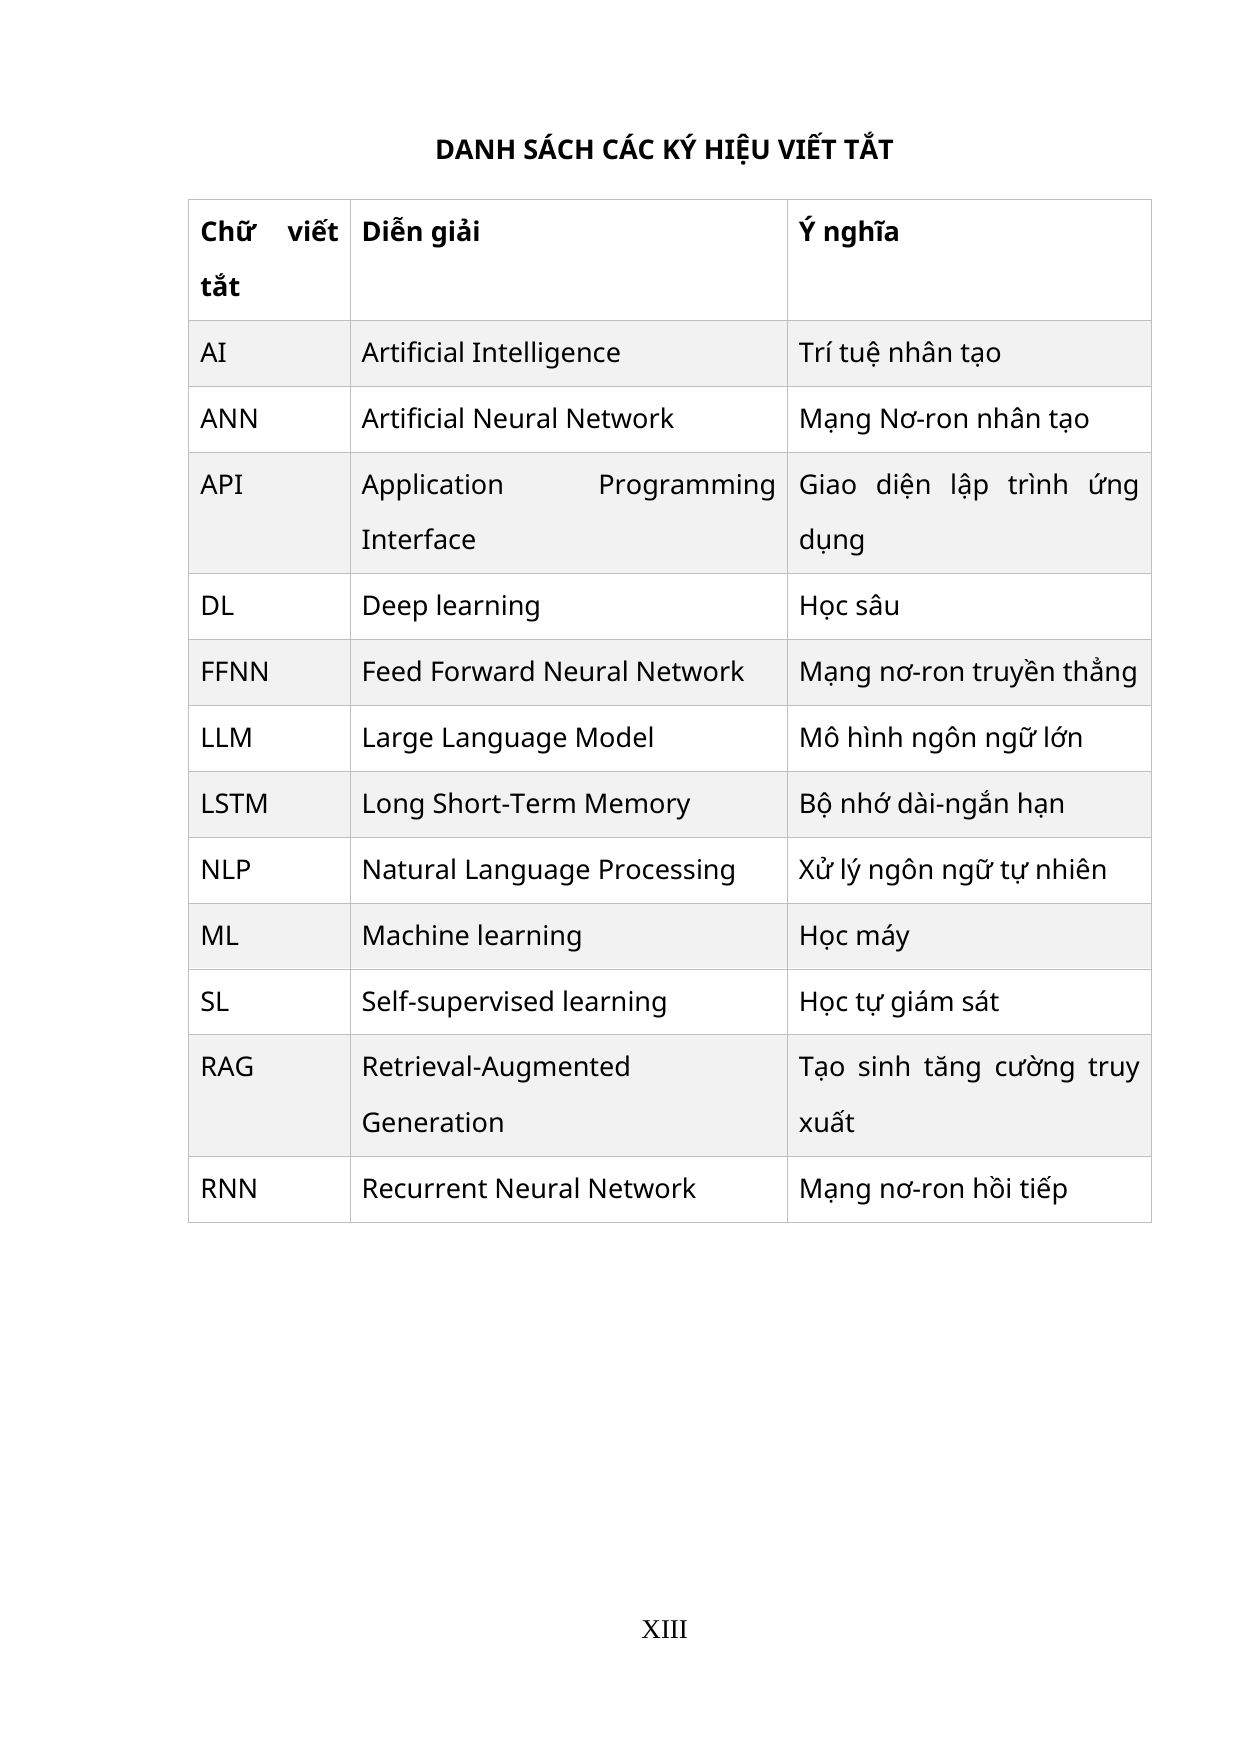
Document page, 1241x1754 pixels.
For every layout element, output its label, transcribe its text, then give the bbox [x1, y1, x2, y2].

table_cell Natural Language Processing [351, 838, 787, 902]
table_cell API [189, 453, 350, 573]
table_cell Machine learning [351, 904, 787, 968]
table_header Diễn giải [351, 200, 787, 320]
table_cell LSTM [189, 772, 350, 837]
table_cell RNN [189, 1157, 350, 1222]
table_cell Retrieval-Augmented Generation [351, 1035, 787, 1156]
table_cell Xử lý ngôn ngữ tự nhiên [788, 838, 1151, 902]
table_header Chữ viết tắt [189, 200, 350, 320]
table_cell Mô hình ngôn ngữ lớn [788, 706, 1151, 771]
subtitle DANH SÁCH CÁC KÝ HIỆU VIẾT TẮT [177, 131, 1152, 167]
table_cell Học máy [788, 904, 1151, 968]
table_cell AI [189, 321, 350, 386]
table_cell Large Language Model [351, 706, 787, 771]
table_header Ý nghĩa [788, 200, 1151, 320]
table_cell Self-supervised learning [351, 970, 787, 1034]
table_cell Deep learning [351, 574, 787, 639]
table_cell RAG [189, 1035, 350, 1156]
table_cell SL [189, 970, 350, 1034]
table_cell Mạng nơ-ron hồi tiếp [788, 1157, 1151, 1222]
table_cell ML [189, 904, 350, 968]
table_cell ANN [189, 387, 350, 452]
table_cell Application Programming Interface [351, 453, 787, 573]
table_cell Học tự giám sát [788, 970, 1151, 1034]
table_cell DL [189, 574, 350, 639]
table_cell Mạng nơ-ron truyền thẳng [788, 640, 1151, 705]
table_cell Mạng Nơ-ron nhân tạo [788, 387, 1151, 452]
table_cell Học sâu [788, 574, 1151, 639]
table_cell Tạo sinh tăng cường truy xuất [788, 1035, 1151, 1156]
table_cell Giao diện lập trình ứng dụng [788, 453, 1151, 573]
table_cell NLP [189, 838, 350, 902]
table_cell Artificial Neural Network [351, 387, 787, 452]
table_cell Trí tuệ nhân tạo [788, 321, 1151, 386]
table_cell Bộ nhớ dài-ngắn hạn [788, 772, 1151, 837]
table_cell Recurrent Neural Network [351, 1157, 787, 1222]
table_cell Artificial Intelligence [351, 321, 787, 386]
table_cell Long Short-Term Memory [351, 772, 787, 837]
table_cell Feed Forward Neural Network [351, 640, 787, 705]
table_cell LLM [189, 706, 350, 771]
table_cell FFNN [189, 640, 350, 705]
